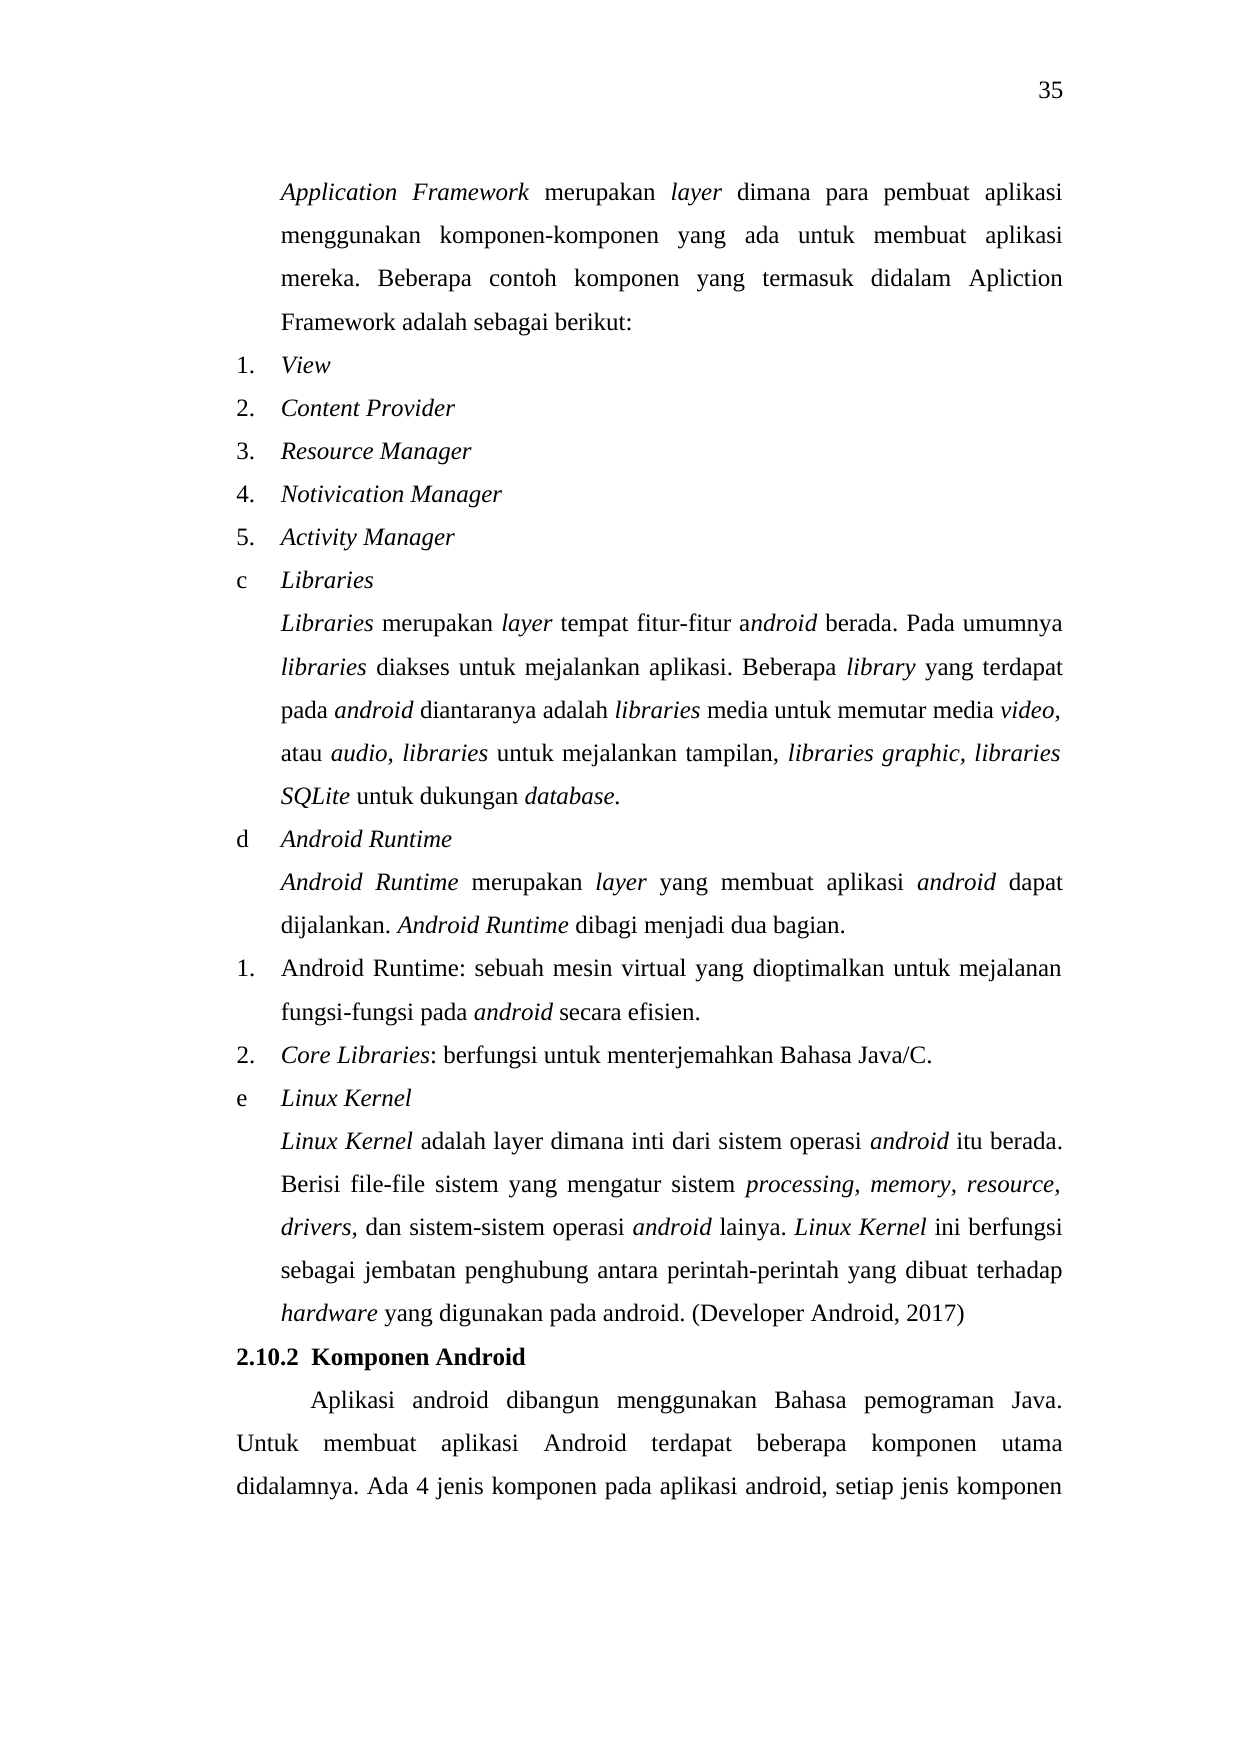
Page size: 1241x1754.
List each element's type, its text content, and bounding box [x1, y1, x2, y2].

list Libraries merupakan layer tempat fitur-fitur android berada. Pada umumnya libraries diakses untuk mejalankan aplikasi. Beberapa library yang terdapat pada android diantaranya adalah libraries media untuk memutar media video, atau audio, libraries untuk mejalankan tampilan, libraries graphic, libraries SQLite untuk dukungan database. [281, 608, 1063, 810]
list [236, 1385, 1063, 1500]
list Android Runtime: sebuah mesin virtual yang dioptimalkan untuk mejalanan fungsi-fungsi pada android secara efisien. [236, 953, 1063, 1025]
list Linux Kernel [236, 1083, 1063, 1112]
list Application Framework merupakan layer dimana para pembuat aplikasi menggunakan komponen-komponen yang ada untuk membuat aplikasi mereka. Beberapa contoh komponen yang termasuk didalam Apliction Framework adalah sebagai berikut: [281, 177, 1063, 335]
list Linux Kernel adalah layer dimana inti dari sistem operasi android itu berada. Berisi file-file sistem yang mengatur sistem processing, memory, resource, drivers, dan sistem-sistem operasi android lainya. Linux Kernel ini berfungsi sebagai jembatan penghubung antara perintah-perintah yang dibuat terhadap hardware yang digunakan pada android. [281, 1126, 1063, 1327]
list Libraries [236, 565, 1063, 594]
list Android Runtime [236, 824, 1063, 853]
list Activity Manager [236, 522, 1063, 551]
list Core Libraries: berfungsi untuk menterjemahkan Bahasa Java/C. [236, 1040, 1063, 1068]
list Resource Manager [236, 436, 1063, 465]
list View [236, 350, 1063, 378]
list Content Provider [236, 393, 1063, 422]
list Notivication Manager [236, 479, 1063, 508]
subtitle Komponen Android [236, 1342, 1063, 1370]
list Android Runtime merupakan layer yang membuat aplikasi android dapat dijalankan. Android Runtime dibagi menjadi dua bagian. [281, 867, 1063, 939]
